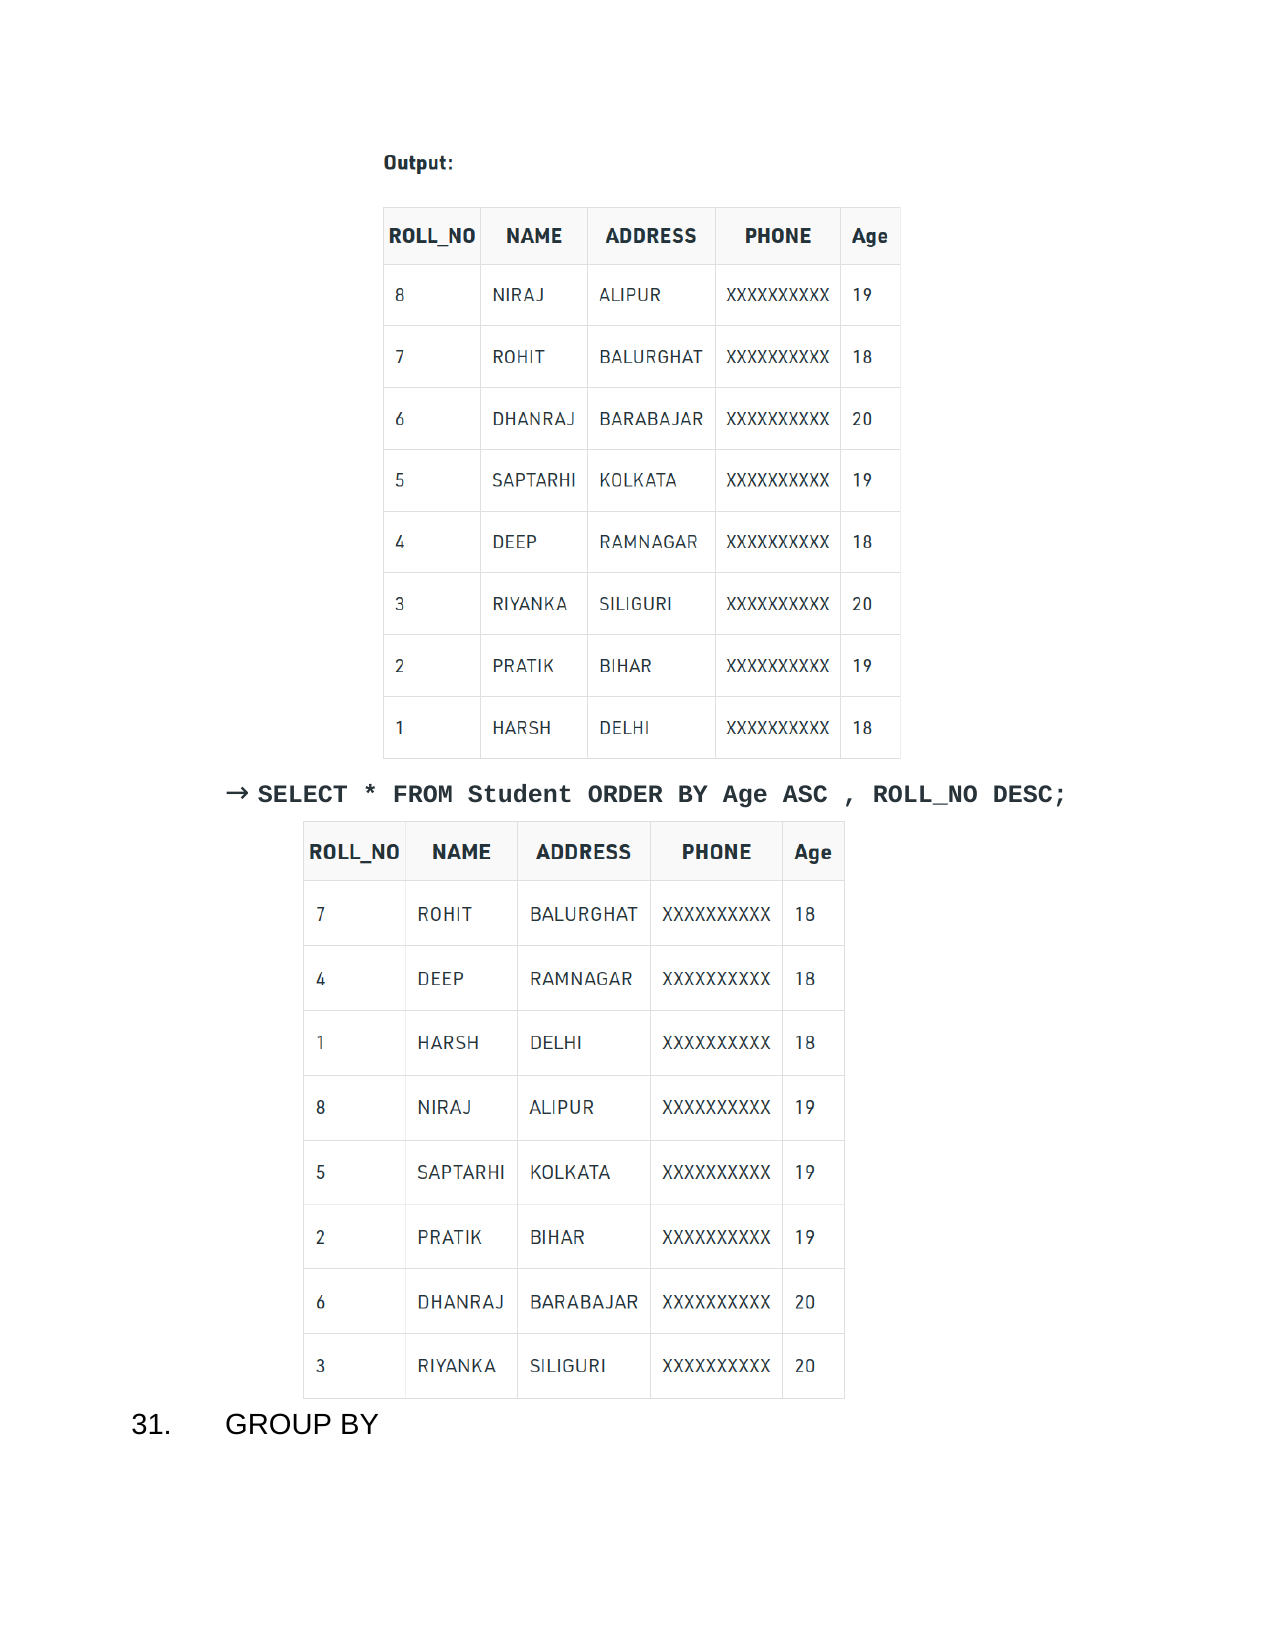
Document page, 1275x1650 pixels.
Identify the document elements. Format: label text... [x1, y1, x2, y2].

text → SELECT * FROM Student ORDER BY Age ASC , ROLL_NO DESC; [249, 772, 1125, 811]
picture [300, 817, 848, 1403]
picture [375, 150, 907, 768]
list GROUP BY [131, 1407, 1125, 1440]
